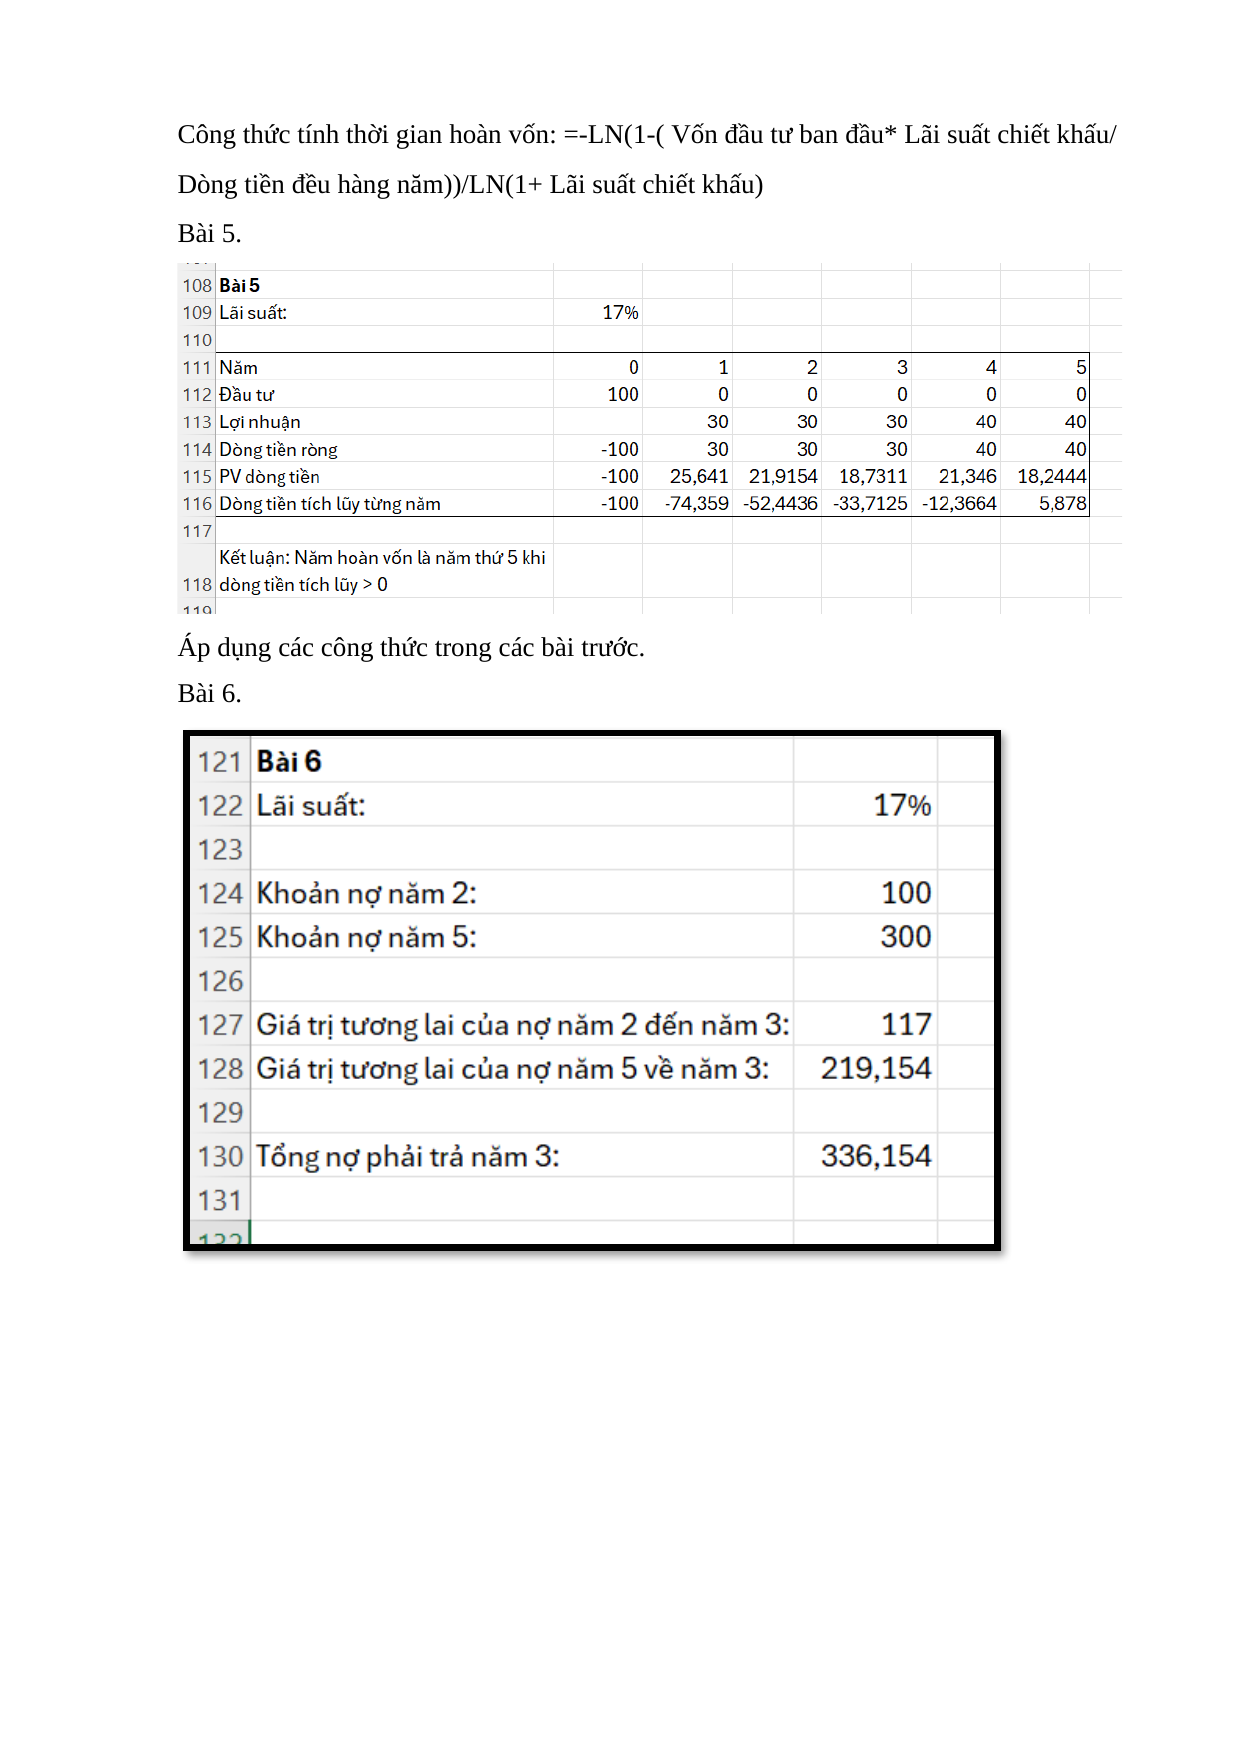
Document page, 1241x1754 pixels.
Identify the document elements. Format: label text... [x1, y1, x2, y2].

picture [190, 736, 994, 1244]
text Áp dụng các công thức trong các bài trước. [177, 631, 1122, 662]
picture [177, 263, 1123, 614]
text Bài 5. [177, 217, 1122, 248]
text Bài 6. [177, 677, 1122, 708]
text Công thức tính thời gian hoàn vốn: =-LN(1-( Vốn đầu tư ban đầu* Lãi suất chiết khấu/ Dòng tiền đều hàng năm))/LN(1+ Lãi suất chiết khấu) [177, 118, 1122, 200]
